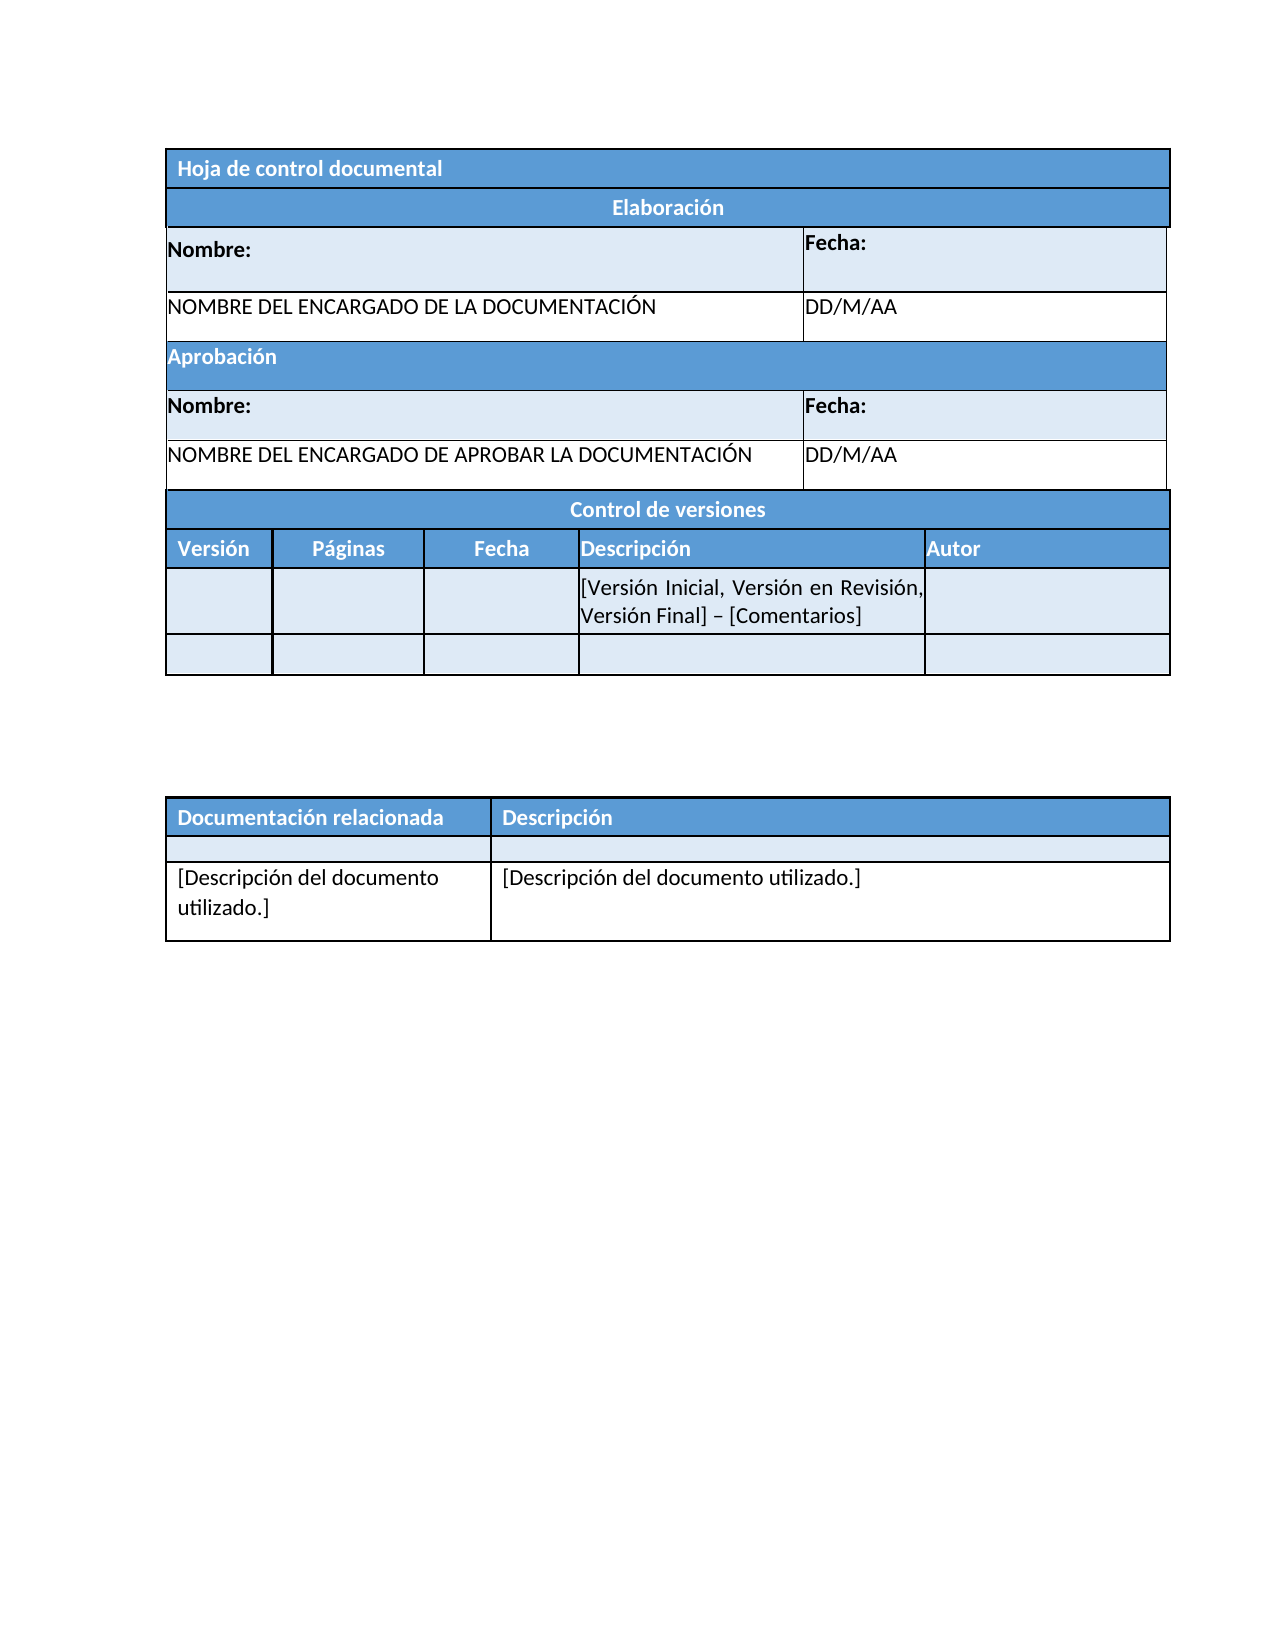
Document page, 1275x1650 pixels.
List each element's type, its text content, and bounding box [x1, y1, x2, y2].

table_header Descripción [492, 799, 1169, 835]
table_cell NOMBRE DEL ENCARGADO DE LA DOCUMENTACIÓN [167, 292, 803, 341]
table_cell [Descripción del documento utilizado.] [167, 863, 490, 940]
table_cell Versión [167, 530, 271, 567]
table_cell Control de versiones [167, 490, 1169, 528]
table_cell Autor [926, 530, 1169, 567]
table_cell Aprobación [167, 342, 1166, 390]
table_cell Páginas [274, 530, 423, 567]
table_cell DD/M/AA [804, 293, 1166, 341]
table_cell [926, 635, 1169, 673]
table_cell [Descripción del documento utilizado.] [492, 863, 1169, 940]
table_cell Nombre: [167, 227, 803, 291]
table_header Documentación relacionada [167, 799, 490, 835]
table_cell [492, 837, 1169, 861]
table_cell Nombre: [167, 391, 803, 439]
table_cell Descripción [580, 530, 924, 567]
table_cell [167, 837, 490, 861]
table_cell Fecha [425, 530, 578, 567]
table_cell [274, 635, 423, 673]
table_cell [Versión Inicial, Versión en Revisión, Versión Final] – [Comentarios] [580, 569, 924, 633]
table_cell NOMBRE DEL ENCARGADO DE APROBAR LA DOCUMENTACIÓN [167, 441, 803, 489]
table_cell Elaboración [167, 189, 1169, 226]
table_cell Fecha: [804, 391, 1166, 439]
table_cell [926, 569, 1169, 633]
table_cell [580, 635, 924, 673]
table_cell [167, 635, 271, 673]
table_cell DD/M/AA [804, 441, 1166, 489]
table_cell [274, 569, 423, 633]
table_cell [425, 635, 578, 673]
table_cell [425, 569, 578, 633]
table_header Hoja de control documental [167, 150, 1169, 187]
table_cell Fecha: [804, 228, 1166, 291]
table_cell [167, 569, 271, 633]
